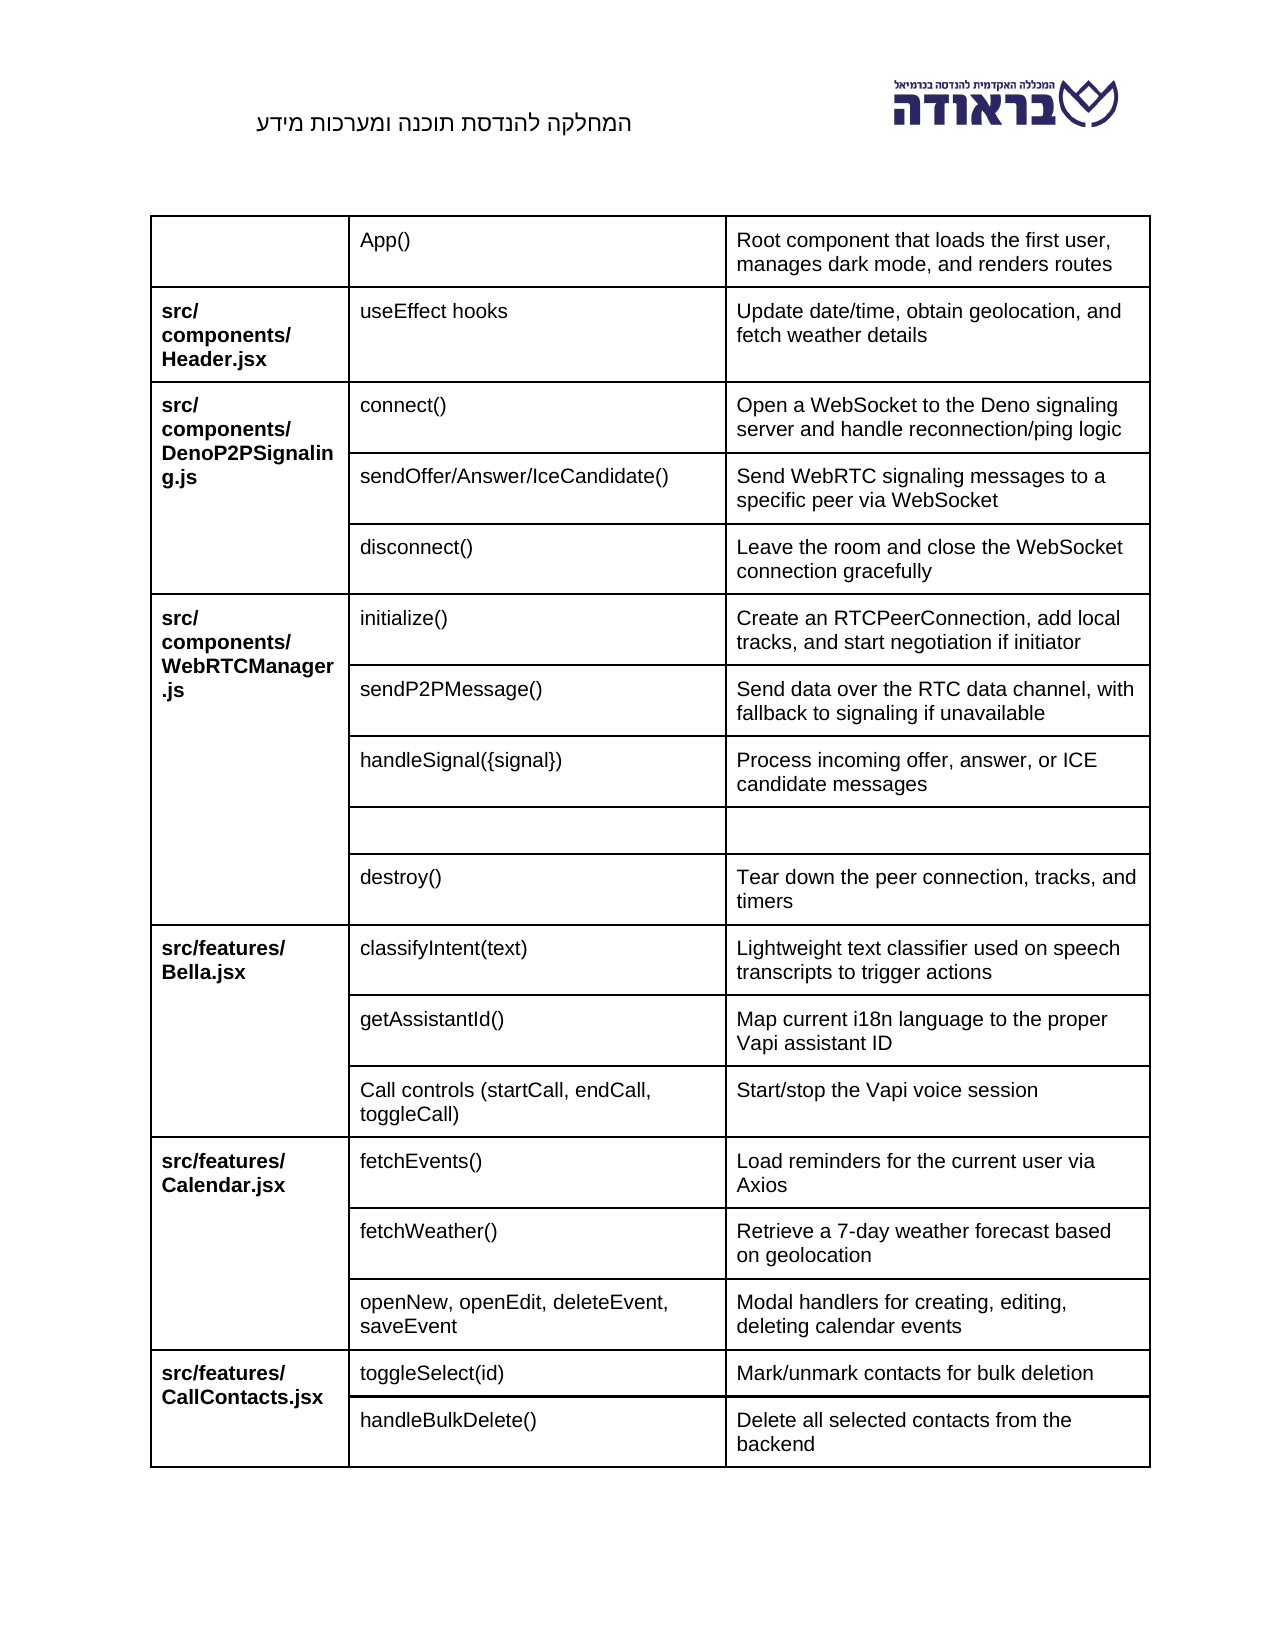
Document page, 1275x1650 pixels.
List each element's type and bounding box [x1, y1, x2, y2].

picture [887, 75, 1125, 132]
